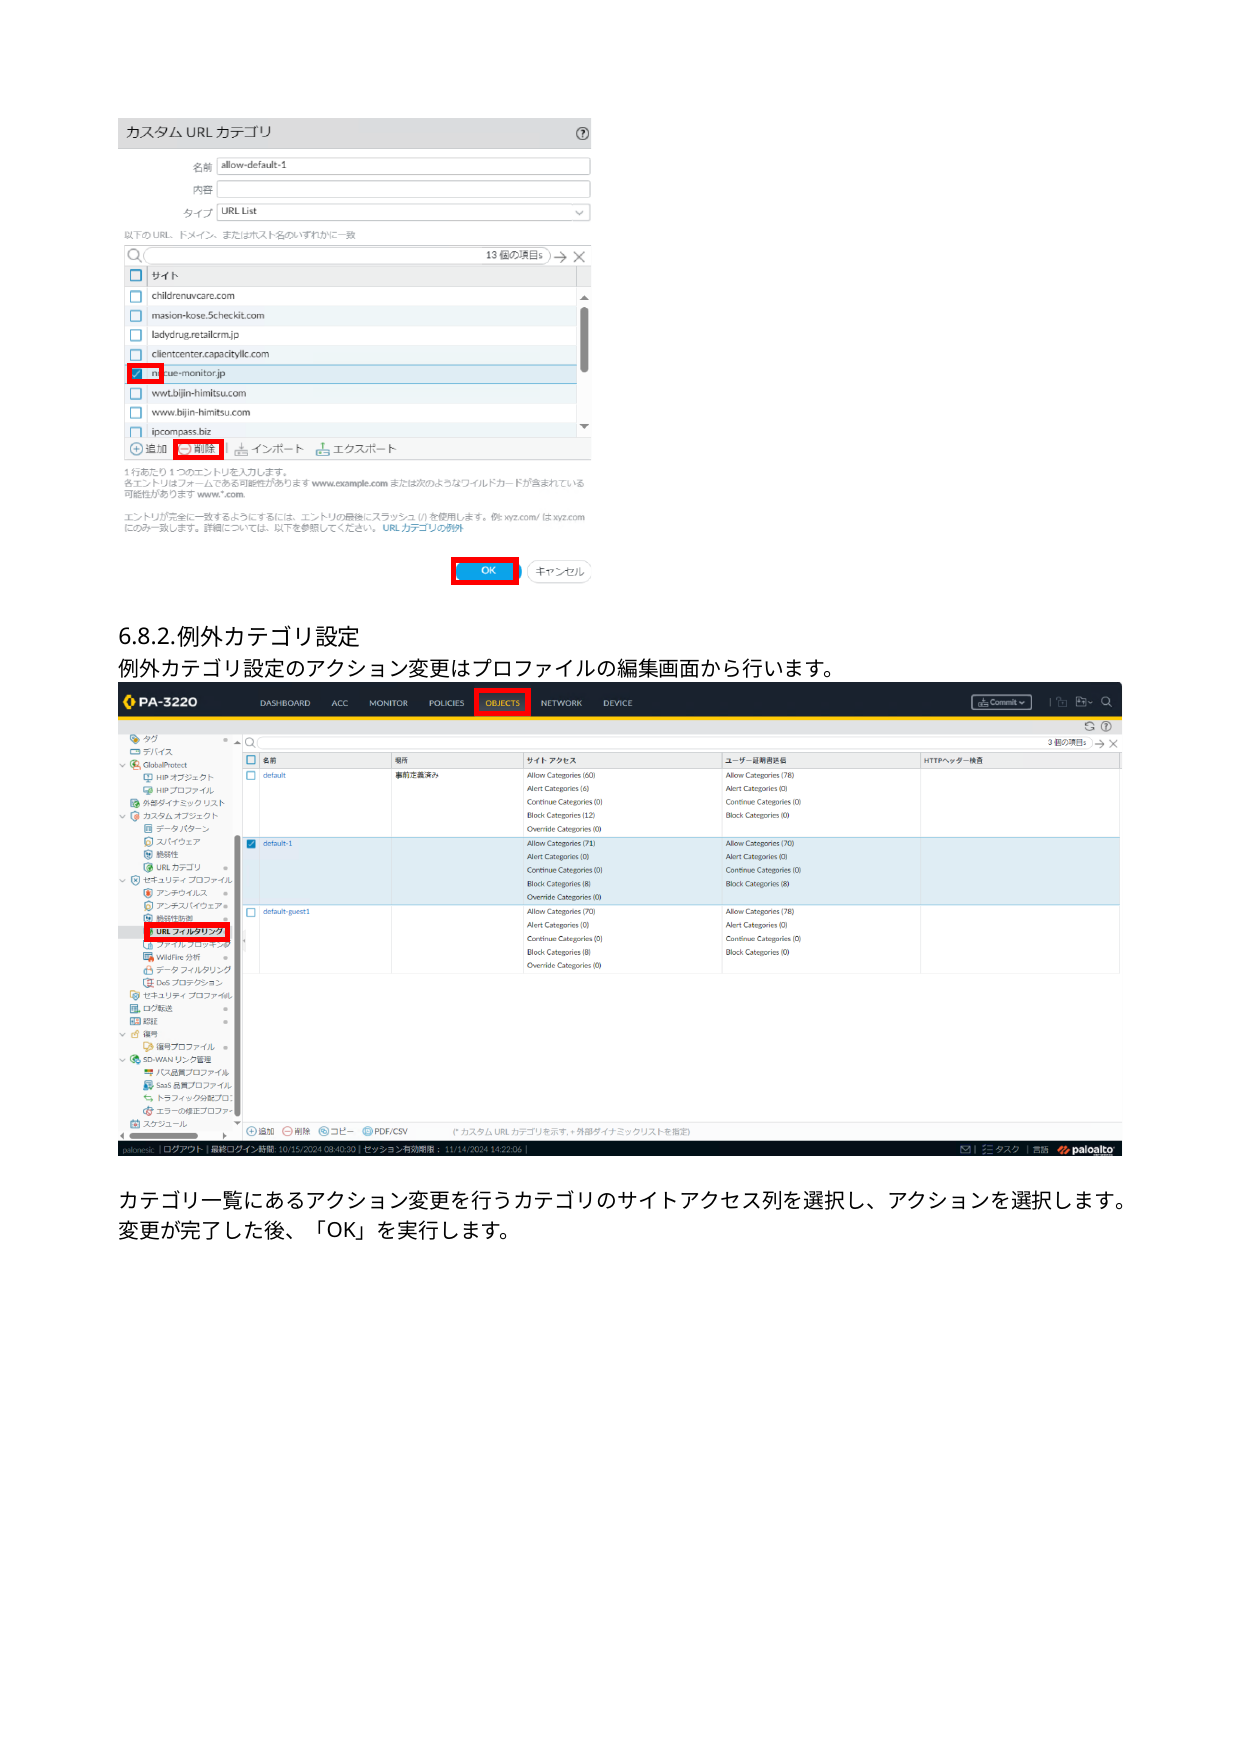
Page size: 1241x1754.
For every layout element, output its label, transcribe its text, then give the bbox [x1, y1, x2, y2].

text 変更が完了した後、「OK」を実行します。 [118, 1214, 1122, 1245]
picture [118, 682, 1123, 1156]
picture [118, 118, 592, 591]
text 例外カテゴリ設定のアクション変更はプロファイルの編集画面から行います。 [118, 652, 1122, 682]
text カテゴリ一覧にあるアクション変更を行うカテゴリのサイトアクセス列を選択し、アクションを選択します。 [118, 1184, 1122, 1214]
subtitle 例外カテゴリ設定 [118, 619, 1122, 652]
